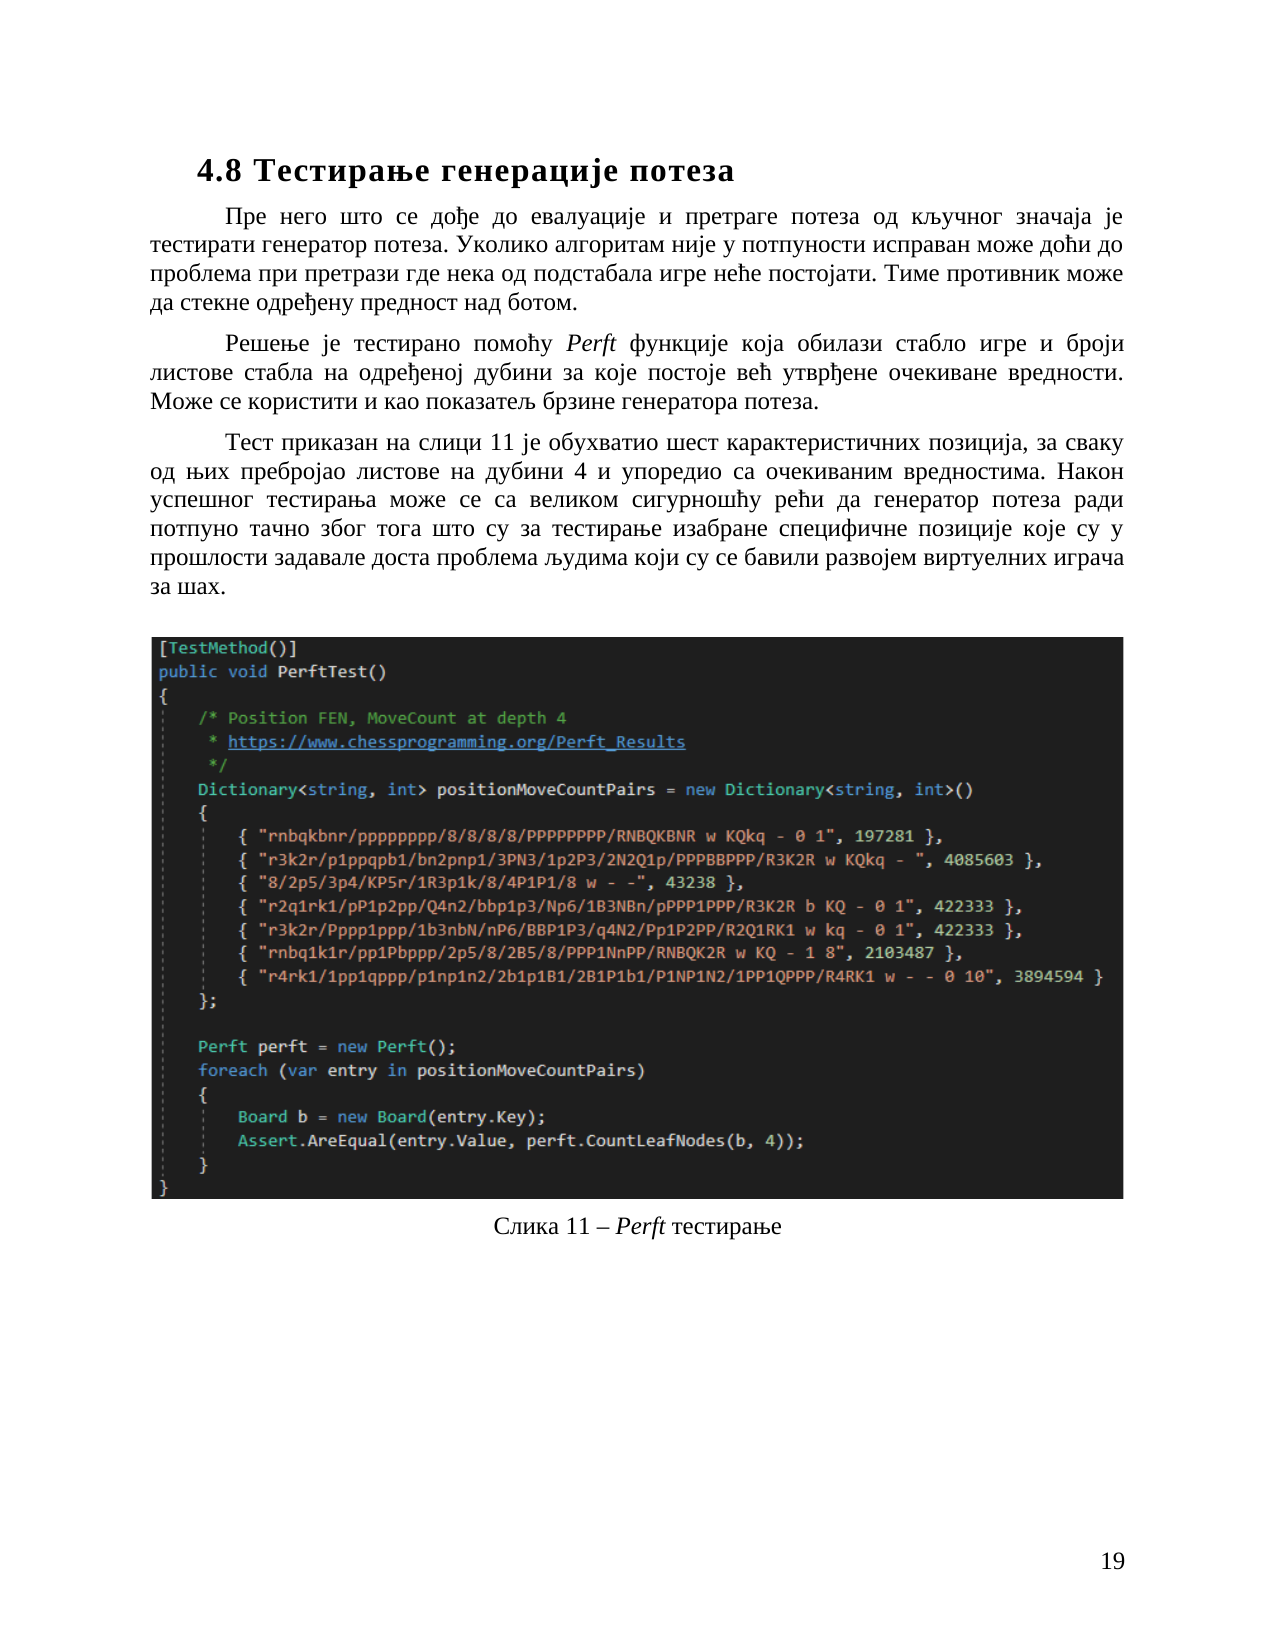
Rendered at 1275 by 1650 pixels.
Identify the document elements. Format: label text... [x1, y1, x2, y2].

text Решење је тестирано помоћу Perft функције која обилази стабло игре и броји листове стабла на одређеној дубини за које постоје већ утврђене очекиване вредности. Може се користити и као показатељ брзине генератора потеза. [150, 328, 1125, 414]
picture [151, 637, 1124, 1199]
text Пре него што се дође до евалуације и претраге потеза од кључног значаја је тестирати генератор потеза. Уколико алгоритам није у потпуности исправан може доћи до проблема при претрази где нека од подстабала игре неће постојати. Тиме противник може да стекне одређену предност над ботом. [150, 201, 1125, 316]
text Тест приказан на слици 11 је обухватио шест карактеристичних позиција, за сваку од њих пребројао листове на дубини 4 и упоредио са очекиваним вредностима. Након успешног тестирања може се са великом сигурношћу рећи да генератор потеза ради потпуно тачно због тога што су за тестирање изабране специфичне позиције које су у прошлости задавале доста проблема људима који су се бавили развојем виртуелних играча за шах. [150, 427, 1125, 599]
subtitle Тестирање генерације потеза [197, 150, 1125, 188]
text Слика 11 – Perft тестирање [75, 1211, 1125, 1239]
